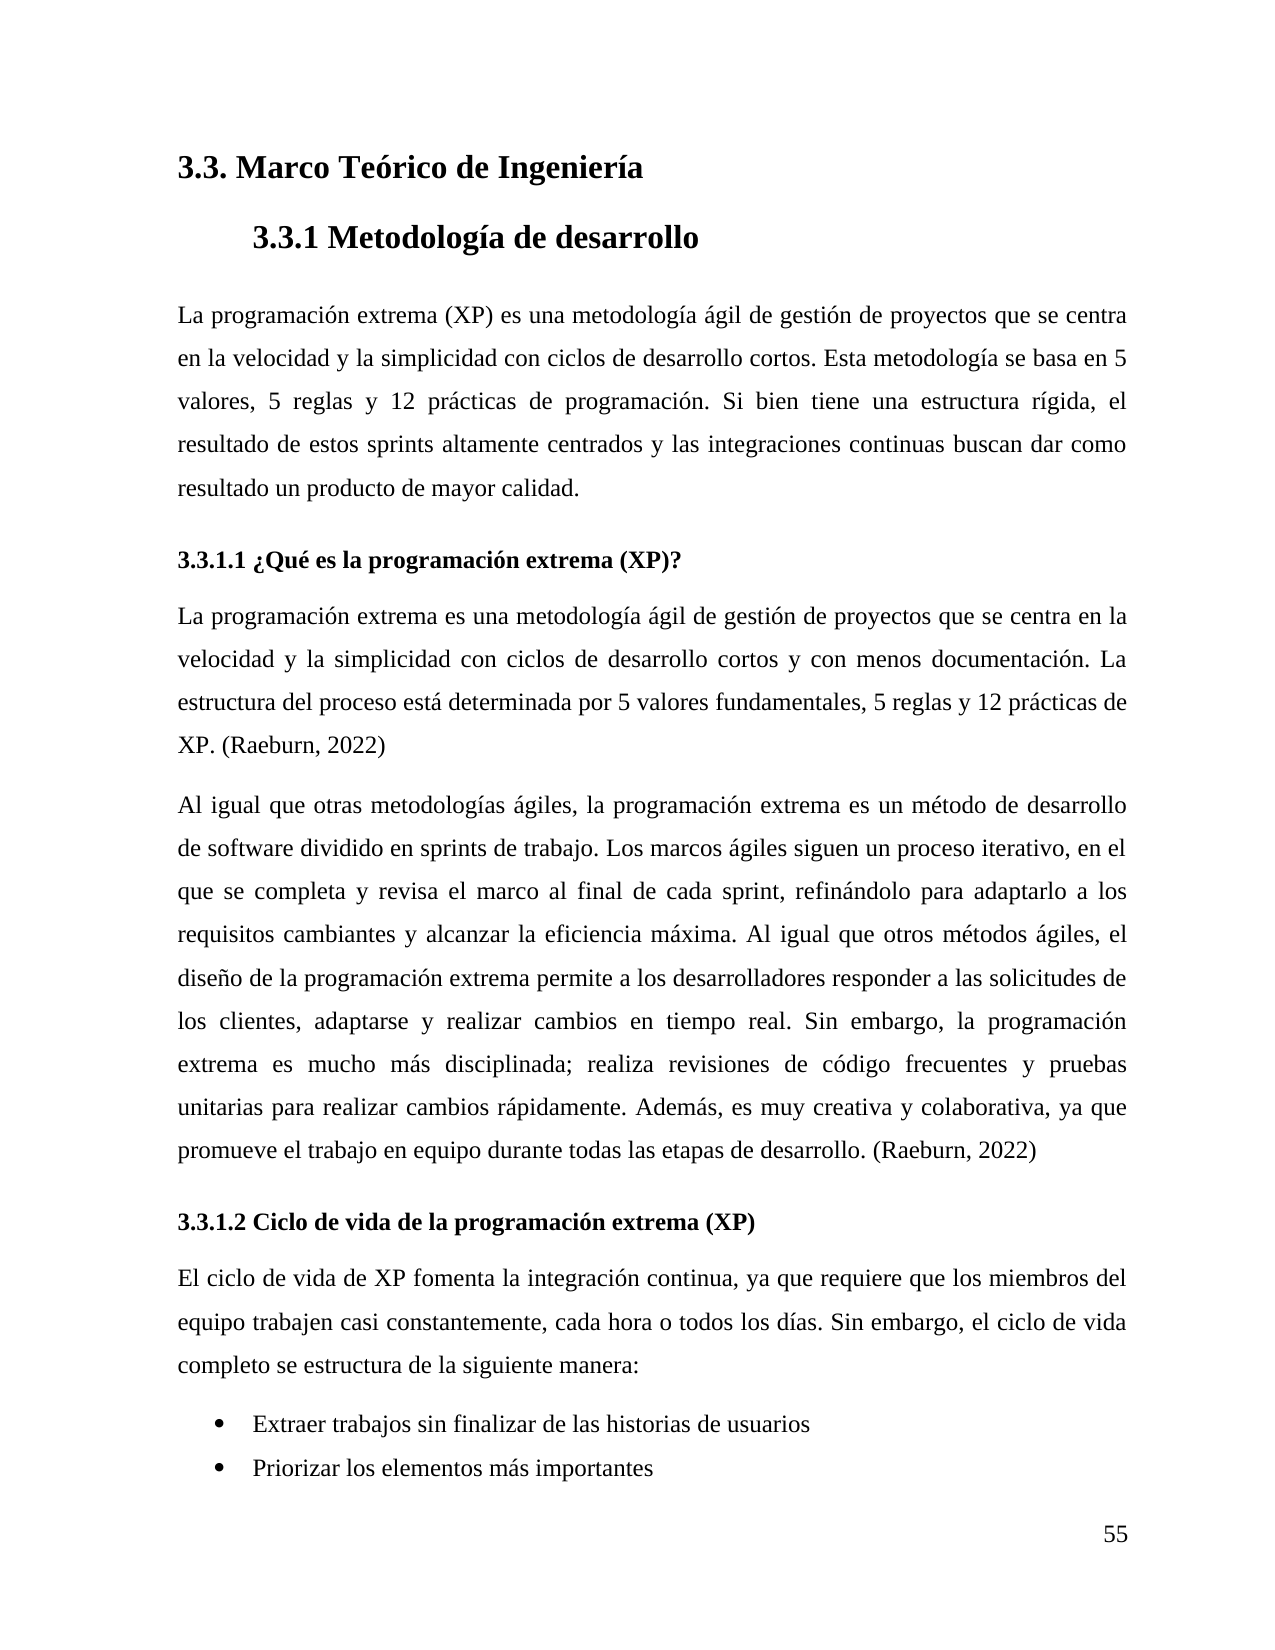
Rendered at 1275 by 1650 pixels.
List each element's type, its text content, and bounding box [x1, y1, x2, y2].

list Priorizar los elementos más importantes [215, 1453, 1128, 1481]
subtitle 3.3. Marco Teórico de Ingeniería [177, 147, 1128, 185]
text La programación extrema (XP) es una metodología ágil de gestión de proyectos que se centra en la velocidad y la simplicidad con ciclos de desarrollo cortos. Esta metodología se basa en 5 valores, 5 reglas y 12 prácticas de programación. Si bien tiene una estructura rígida, el resultado de estos sprints altamente centrados y las integraciones continuas buscan dar como resultado un producto de mayor calidad. [177, 300, 1128, 501]
subtitle 3.3.1.1 ¿Qué es la programación extrema (XP)? [177, 545, 1128, 574]
text Al igual que otras metodologías ágiles, la programación extrema es un método de desarrollo de software dividido en sprints de trabajo. Los marcos ágiles siguen un proceso iterativo, en el que se completa y revisa el marco al final de cada sprint, refinándolo para adaptarlo a los requisitos cambiantes y alcanzar la eficiencia máxima. Al igual que otros métodos ágiles, el diseño de la programación extrema permite a los desarrolladores responder a las solicitudes de los clientes, adaptarse y realizar cambios en tiempo real. Sin embargo, la programación extrema es mucho más disciplinada; realiza revisiones de código frecuentes y pruebas unitarias para realizar cambios rápidamente. Además, es muy creativa y colaborativa, ya que promueve el trabajo en equipo durante todas las etapas de desarrollo. [177, 790, 1128, 1164]
text El ciclo de vida de XP fomenta la integración continua, ya que requiere que los miembros del equipo trabajen casi constantemente, cada hora o todos los días. Sin embargo, el ciclo de vida completo se estructura de la siguiente manera: [177, 1263, 1128, 1378]
text La programación extrema es una metodología ágil de gestión de proyectos que se centra en la velocidad y la simplicidad con ciclos de desarrollo cortos y con menos documentación. La estructura del proceso está determinada por 5 valores fundamentales, 5 reglas y 12 prácticas de XP. [177, 601, 1128, 759]
list Extraer trabajos sin finalizar de las historias de usuarios [215, 1409, 1128, 1438]
subtitle 3.3.1.2 Ciclo de vida de la programación extrema (XP) [177, 1207, 1128, 1236]
subtitle 3.3.1 Metodología de desarrollo [177, 218, 1128, 256]
